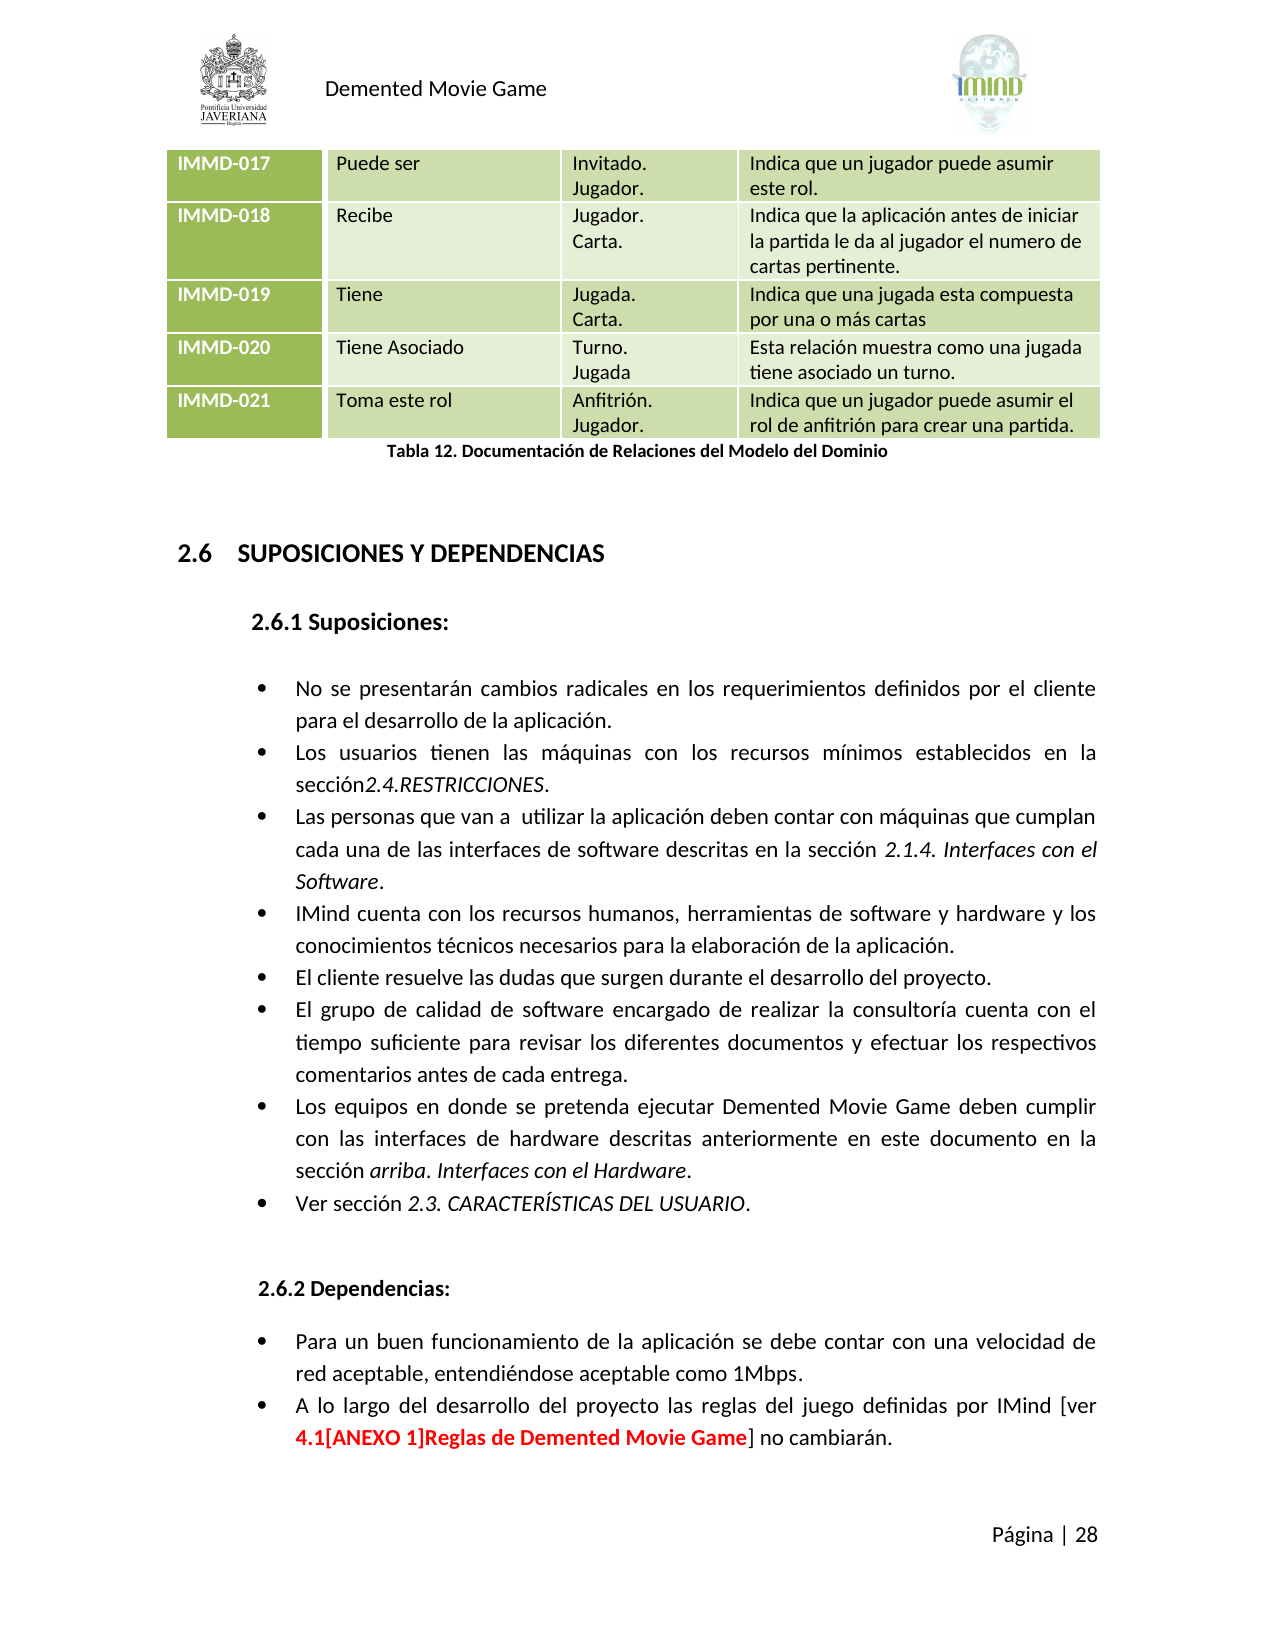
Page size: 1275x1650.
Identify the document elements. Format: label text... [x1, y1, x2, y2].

table_cell IMMD-021 [167, 387, 322, 438]
table_cell IMMD-017 [167, 150, 322, 201]
list 2.6.1 Suposiciones: [177, 607, 1098, 637]
list Para un buen funcionamiento de la aplicación se debe contar con una velocidad de red aceptable, entendiéndose aceptable como 1Mbps. [258, 1327, 1098, 1387]
table_cell Puede ser [328, 150, 560, 201]
table_cell IMMD-020 [167, 334, 322, 385]
text Tabla 12. Documentación de Relaciones del Modelo del Dominio [177, 440, 1098, 463]
table_cell Esta relación muestra como una jugada tiene asociado un turno. [739, 334, 1100, 385]
table_cell Tiene [328, 281, 560, 332]
table_cell IMMD-019 [167, 281, 322, 332]
picture [200, 34, 267, 126]
table_cell IMMD-018 [167, 203, 322, 279]
text 2.6.2 Dependencias: [258, 1274, 1098, 1302]
subtitle SUPOSICIONES Y DEPENDENCIAS [177, 536, 1098, 569]
list El cliente resuelve las dudas que surgen durante el desarrollo del proyecto. [258, 963, 1098, 991]
list No se presentarán cambios radicales en los requerimientos definidos por el cliente para el desarrollo de la aplicación. [258, 674, 1098, 734]
list IMind cuenta con los recursos humanos, herramientas de software y hardware y los conocimientos técnicos necesarios para la elaboración de la aplicación. [258, 899, 1098, 959]
table_cell Invitado. Jugador. [562, 150, 737, 201]
table_cell Indica que una jugada esta compuesta por una o más cartas [739, 281, 1100, 332]
table_cell Recibe [328, 203, 560, 279]
list A lo largo del desarrollo del proyecto las reglas del juego definidas por IMind [ver 4.1[ANEXO 1]Reglas de Demented Movie Game] no cambiarán. [258, 1391, 1098, 1452]
table_cell Indica que un jugador puede asumir el rol de anfitrión para crear una partida. [739, 387, 1100, 438]
picture [951, 34, 1033, 138]
table_cell Jugador. Carta. [562, 203, 738, 279]
list El grupo de calidad de software encargado de realizar la consultoría cuenta con el tiempo suficiente para revisar los diferentes documentos y efectuar los respectivos comentarios antes de cada entrega. [258, 996, 1098, 1088]
table_cell Toma este rol [328, 387, 560, 438]
table_cell Turno. Jugada [562, 334, 738, 385]
table_cell Indica que un jugador puede asumir este rol. [739, 150, 1100, 201]
table_cell Tiene Asociado [328, 334, 560, 385]
table_cell Indica que la aplicación antes de iniciar la partida le da al jugador el numero de cartas pertinente. [739, 203, 1100, 279]
table_cell Jugada. Carta. [562, 281, 737, 332]
table_cell Anfitrión. Jugador. [562, 387, 737, 438]
